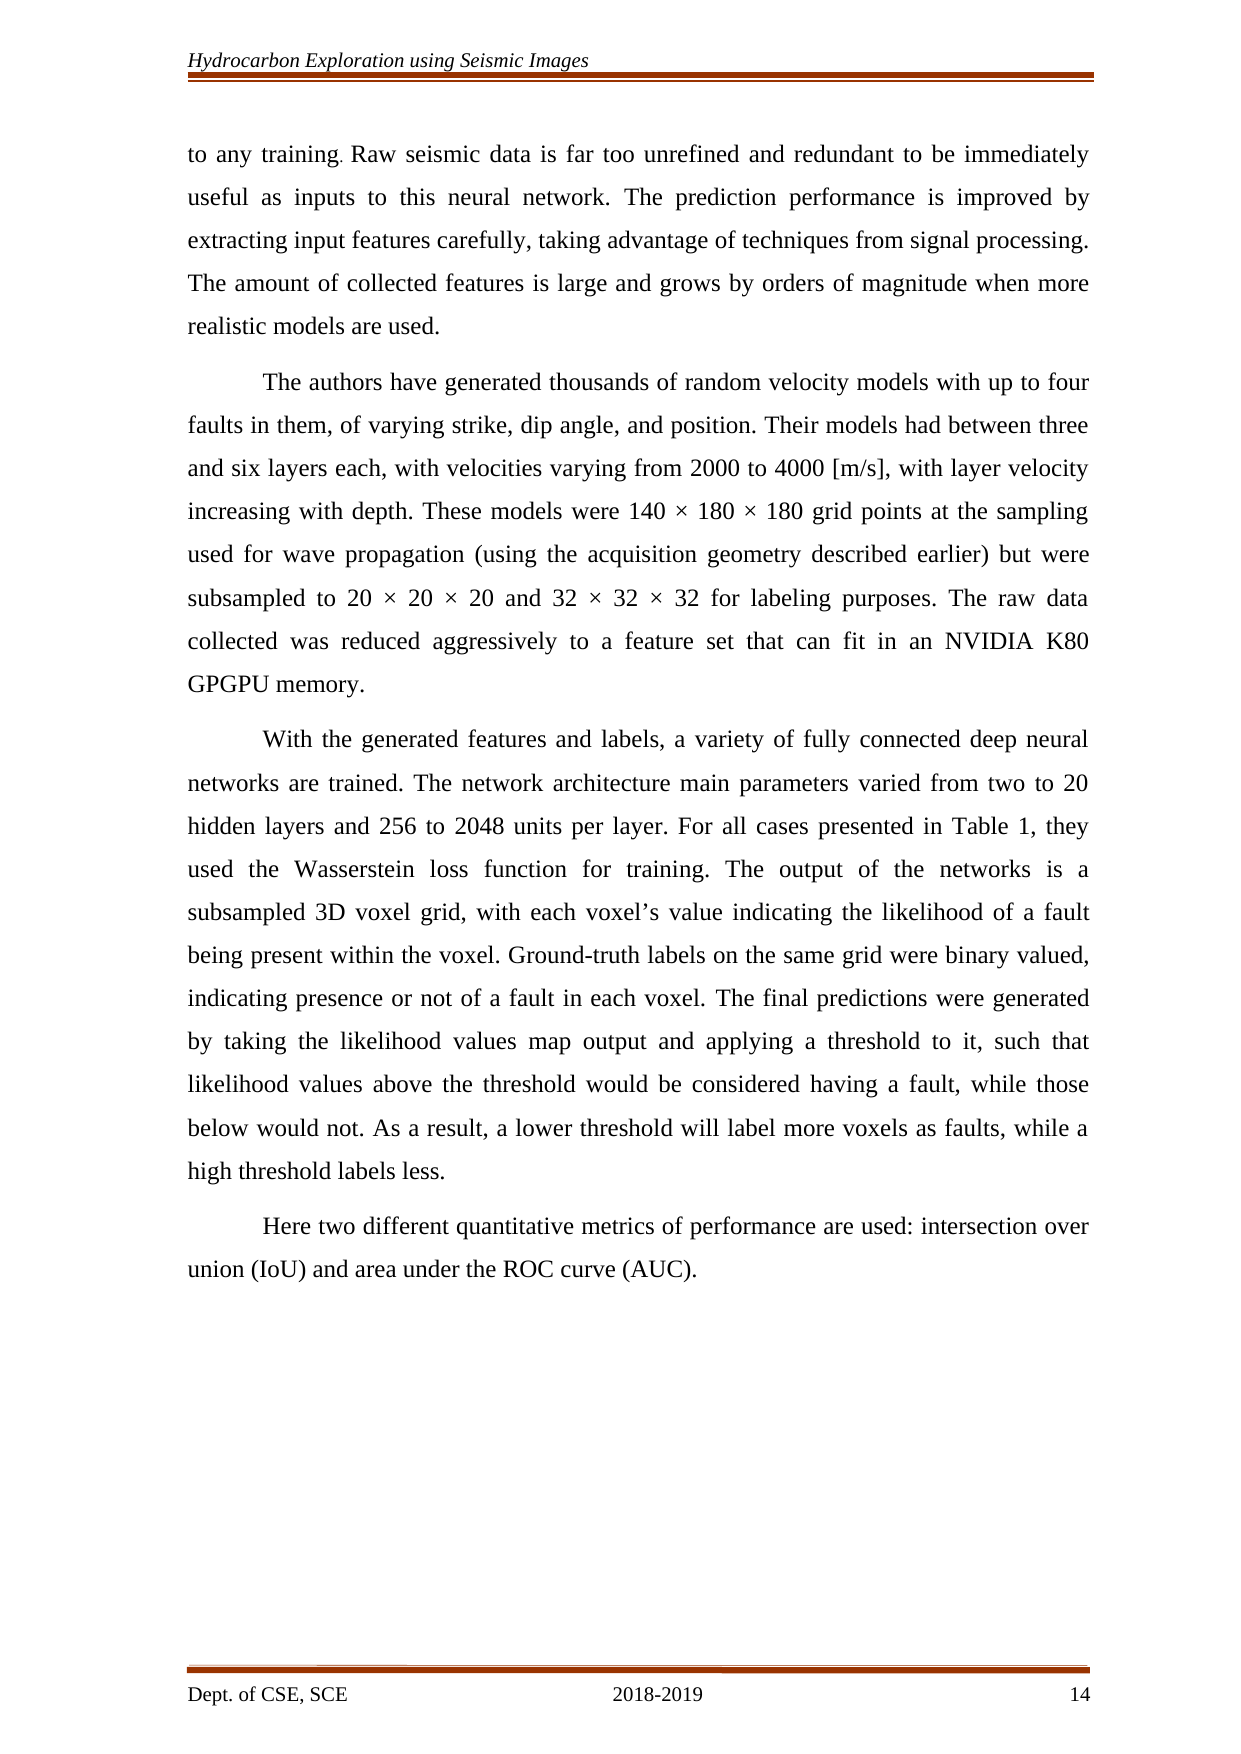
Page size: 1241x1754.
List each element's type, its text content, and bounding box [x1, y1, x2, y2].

text The authors have generated thousands of random velocity models with up to four faults in them, of varying strike, dip angle, and position. Their models had between three and six layers each, with velocities varying from 2000 to 4000 [m/s], with layer velocity increasing with depth. These models were 140 × 180 × 180 grid points at the sampling used for wave propagation (using the acquisition geometry described earlier) but were subsampled to 20 × 20 × 20 and 32 × 32 × 32 for labeling purposes. The raw data collected was reduced aggressively to a feature set that can fit in an NVIDIA K80 GPGPU memory. [187, 367, 1090, 698]
text With the generated features and labels, a variety of fully connected deep neural networks are trained. The network architecture main parameters varied from two to 20 hidden layers and 256 to 2048 units per layer. For all cases presented in Table 1, they used the Wasserstein loss function for training. The output of the networks is a subsampled 3D voxel grid, with each voxel’s value indicating the likelihood of a fault being present within the voxel. Ground-truth labels on the same grid were binary valued, indicating presence or not of a fault in each voxel. The final predictions were generated by taking the likelihood values map output and applying a threshold to it, such that likelihood values above the threshold would be considered having a fault, while those below would not. As a result, a lower threshold will label more voxels as faults, while a high threshold labels less. [187, 724, 1090, 1184]
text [187, 139, 1090, 340]
text Here two different quantitative metrics of performance are used: intersection over union (IoU) and area under the ROC curve (AUC). [187, 1211, 1090, 1283]
